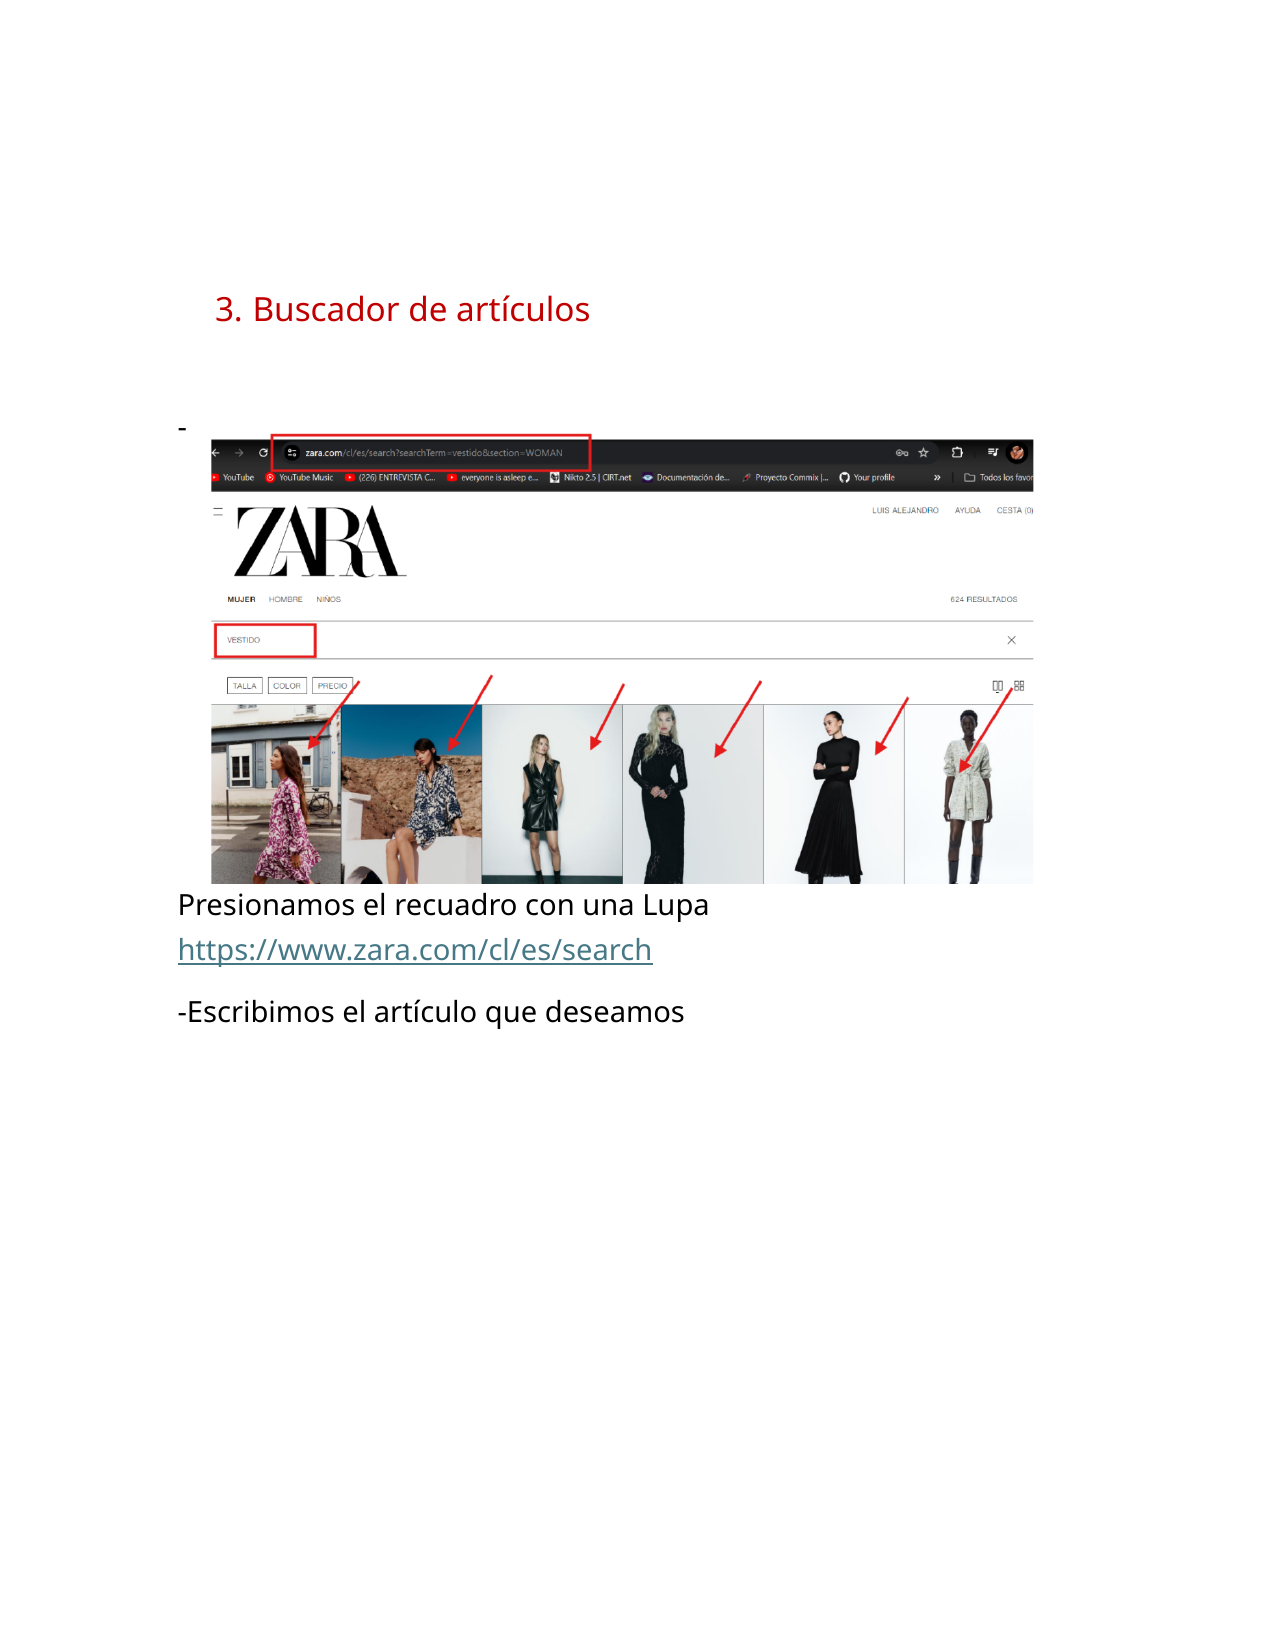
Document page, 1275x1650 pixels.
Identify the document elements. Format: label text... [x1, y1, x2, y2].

picture [211, 433, 1034, 884]
list Buscador de artículos [215, 285, 1098, 331]
text -Escribimos el artículo que deseamos [177, 992, 1098, 1031]
